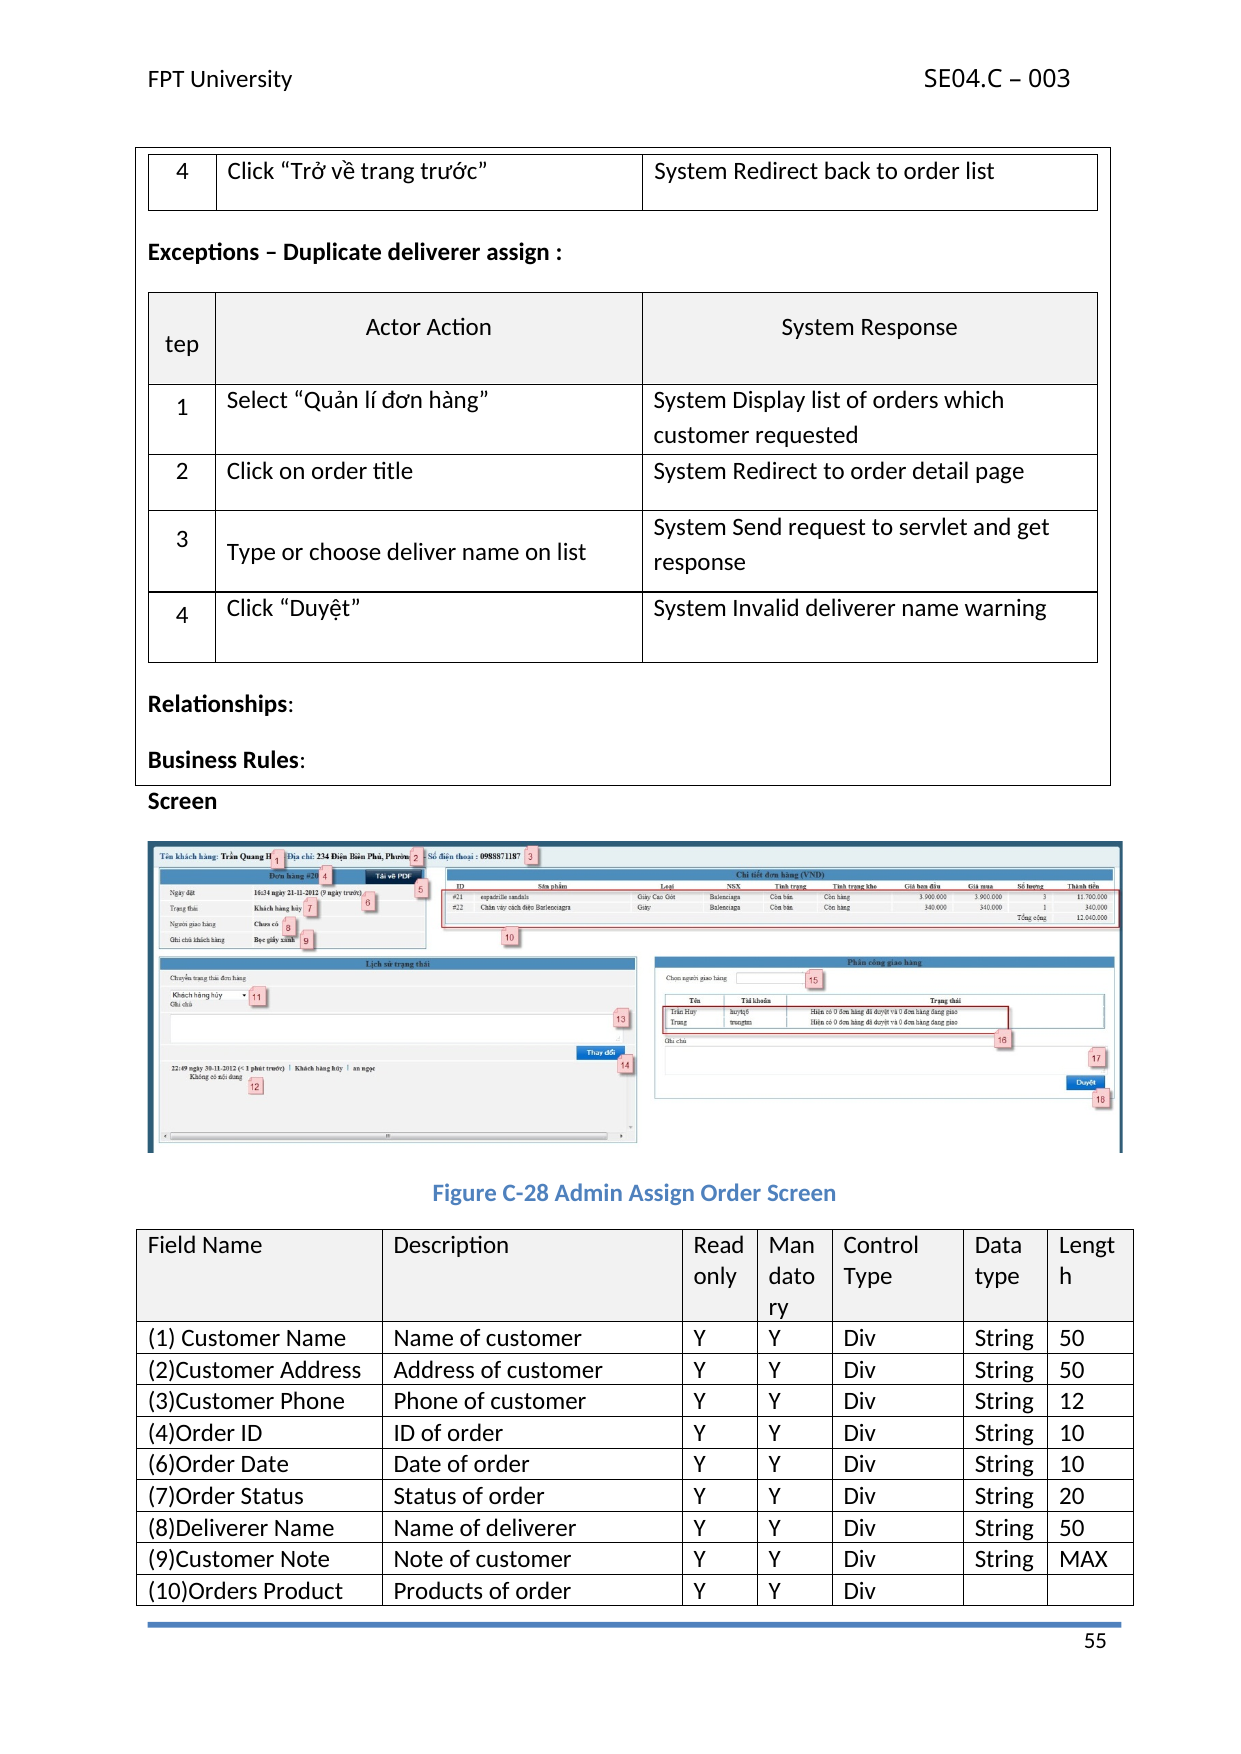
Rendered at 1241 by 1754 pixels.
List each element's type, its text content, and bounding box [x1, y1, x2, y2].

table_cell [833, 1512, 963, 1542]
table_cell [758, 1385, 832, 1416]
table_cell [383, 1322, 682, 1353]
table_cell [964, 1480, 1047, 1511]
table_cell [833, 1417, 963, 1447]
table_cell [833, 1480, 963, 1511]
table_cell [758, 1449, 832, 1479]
picture [147, 841, 1123, 1153]
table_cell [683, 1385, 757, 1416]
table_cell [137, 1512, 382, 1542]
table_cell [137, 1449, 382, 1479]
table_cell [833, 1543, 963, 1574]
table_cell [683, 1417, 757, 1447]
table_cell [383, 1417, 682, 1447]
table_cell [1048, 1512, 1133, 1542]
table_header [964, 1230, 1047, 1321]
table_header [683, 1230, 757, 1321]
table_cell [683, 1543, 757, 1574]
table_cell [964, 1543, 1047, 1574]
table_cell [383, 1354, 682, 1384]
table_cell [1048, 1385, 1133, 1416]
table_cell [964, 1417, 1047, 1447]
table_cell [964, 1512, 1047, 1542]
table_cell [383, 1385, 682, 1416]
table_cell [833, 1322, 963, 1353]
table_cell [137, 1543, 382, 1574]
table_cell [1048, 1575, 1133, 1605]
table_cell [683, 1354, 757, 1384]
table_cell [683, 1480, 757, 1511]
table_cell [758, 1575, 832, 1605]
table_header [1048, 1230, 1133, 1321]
text Screen [148, 786, 1122, 816]
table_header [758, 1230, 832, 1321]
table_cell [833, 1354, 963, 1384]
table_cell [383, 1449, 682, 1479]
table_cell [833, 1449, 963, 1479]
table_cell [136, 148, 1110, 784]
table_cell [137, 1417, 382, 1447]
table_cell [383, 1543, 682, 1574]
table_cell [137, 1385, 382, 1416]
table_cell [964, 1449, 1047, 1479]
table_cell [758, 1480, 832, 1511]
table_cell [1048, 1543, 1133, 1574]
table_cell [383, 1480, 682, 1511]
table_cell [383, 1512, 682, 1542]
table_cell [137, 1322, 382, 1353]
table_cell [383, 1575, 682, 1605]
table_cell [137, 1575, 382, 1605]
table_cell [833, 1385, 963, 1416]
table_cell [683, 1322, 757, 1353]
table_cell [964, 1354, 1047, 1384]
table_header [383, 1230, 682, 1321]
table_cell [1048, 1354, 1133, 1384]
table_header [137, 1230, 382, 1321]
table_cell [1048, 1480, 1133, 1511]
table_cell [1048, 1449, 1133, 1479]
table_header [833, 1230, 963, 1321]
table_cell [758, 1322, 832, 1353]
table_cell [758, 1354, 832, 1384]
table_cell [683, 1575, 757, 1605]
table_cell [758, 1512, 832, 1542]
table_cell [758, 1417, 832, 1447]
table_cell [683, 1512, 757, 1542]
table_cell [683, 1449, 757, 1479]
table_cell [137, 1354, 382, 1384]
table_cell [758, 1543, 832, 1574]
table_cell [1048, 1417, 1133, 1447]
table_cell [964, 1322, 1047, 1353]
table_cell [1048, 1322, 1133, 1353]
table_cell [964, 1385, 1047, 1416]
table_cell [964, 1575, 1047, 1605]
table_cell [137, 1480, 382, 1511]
text Figure C-28 Admin Assign Order Screen [148, 1177, 1122, 1208]
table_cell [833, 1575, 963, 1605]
